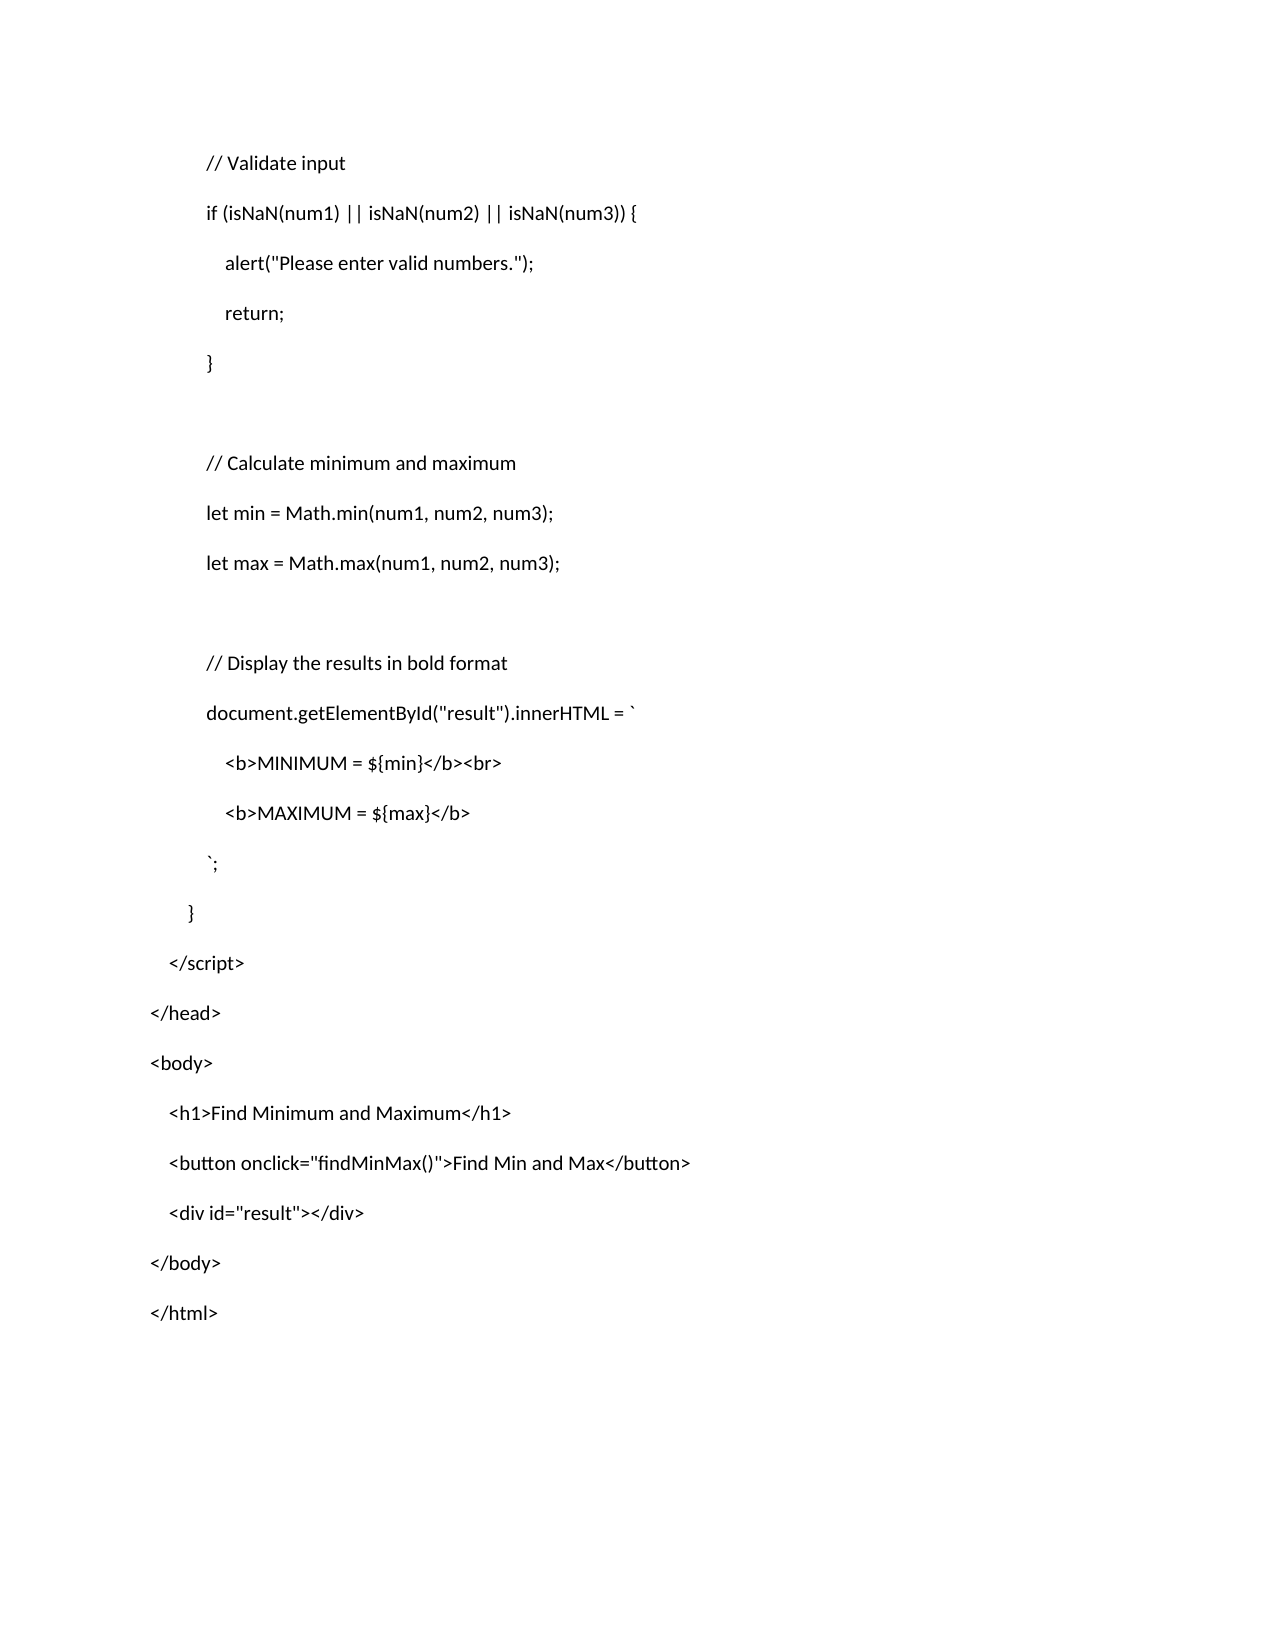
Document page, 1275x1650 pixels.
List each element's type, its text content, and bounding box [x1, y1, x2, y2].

text // Validate input [150, 150, 1125, 175]
text </script> [150, 950, 1125, 975]
text document.getElementById("result").innerHTML = ` [150, 700, 1125, 725]
text <body> [150, 1050, 1125, 1075]
text alert("Please enter valid numbers."); [150, 250, 1125, 275]
text // Calculate minimum and maximum [150, 450, 1125, 475]
text return; [150, 300, 1125, 325]
text `; [150, 850, 1125, 875]
text let min = Math.min(num1, num2, num3); [150, 500, 1125, 525]
text // Display the results in bold format [150, 650, 1125, 675]
text </body> [150, 1250, 1125, 1275]
text <b>MAXIMUM = ${max}</b> [150, 800, 1125, 825]
text <button onclick="findMinMax()">Find Min and Max</button> [150, 1150, 1125, 1175]
text <div id="result"></div> [150, 1200, 1125, 1225]
text <h1>Find Minimum and Maximum</h1> [150, 1100, 1125, 1125]
text if (isNaN(num1) || isNaN(num2) || isNaN(num3)) { [150, 200, 1125, 225]
text } [150, 900, 1125, 925]
text </html> [150, 1300, 1125, 1325]
text } [150, 350, 1125, 375]
text </head> [150, 1000, 1125, 1025]
text <b>MINIMUM = ${min}</b><br> [150, 750, 1125, 775]
text let max = Math.max(num1, num2, num3); [150, 550, 1125, 575]
